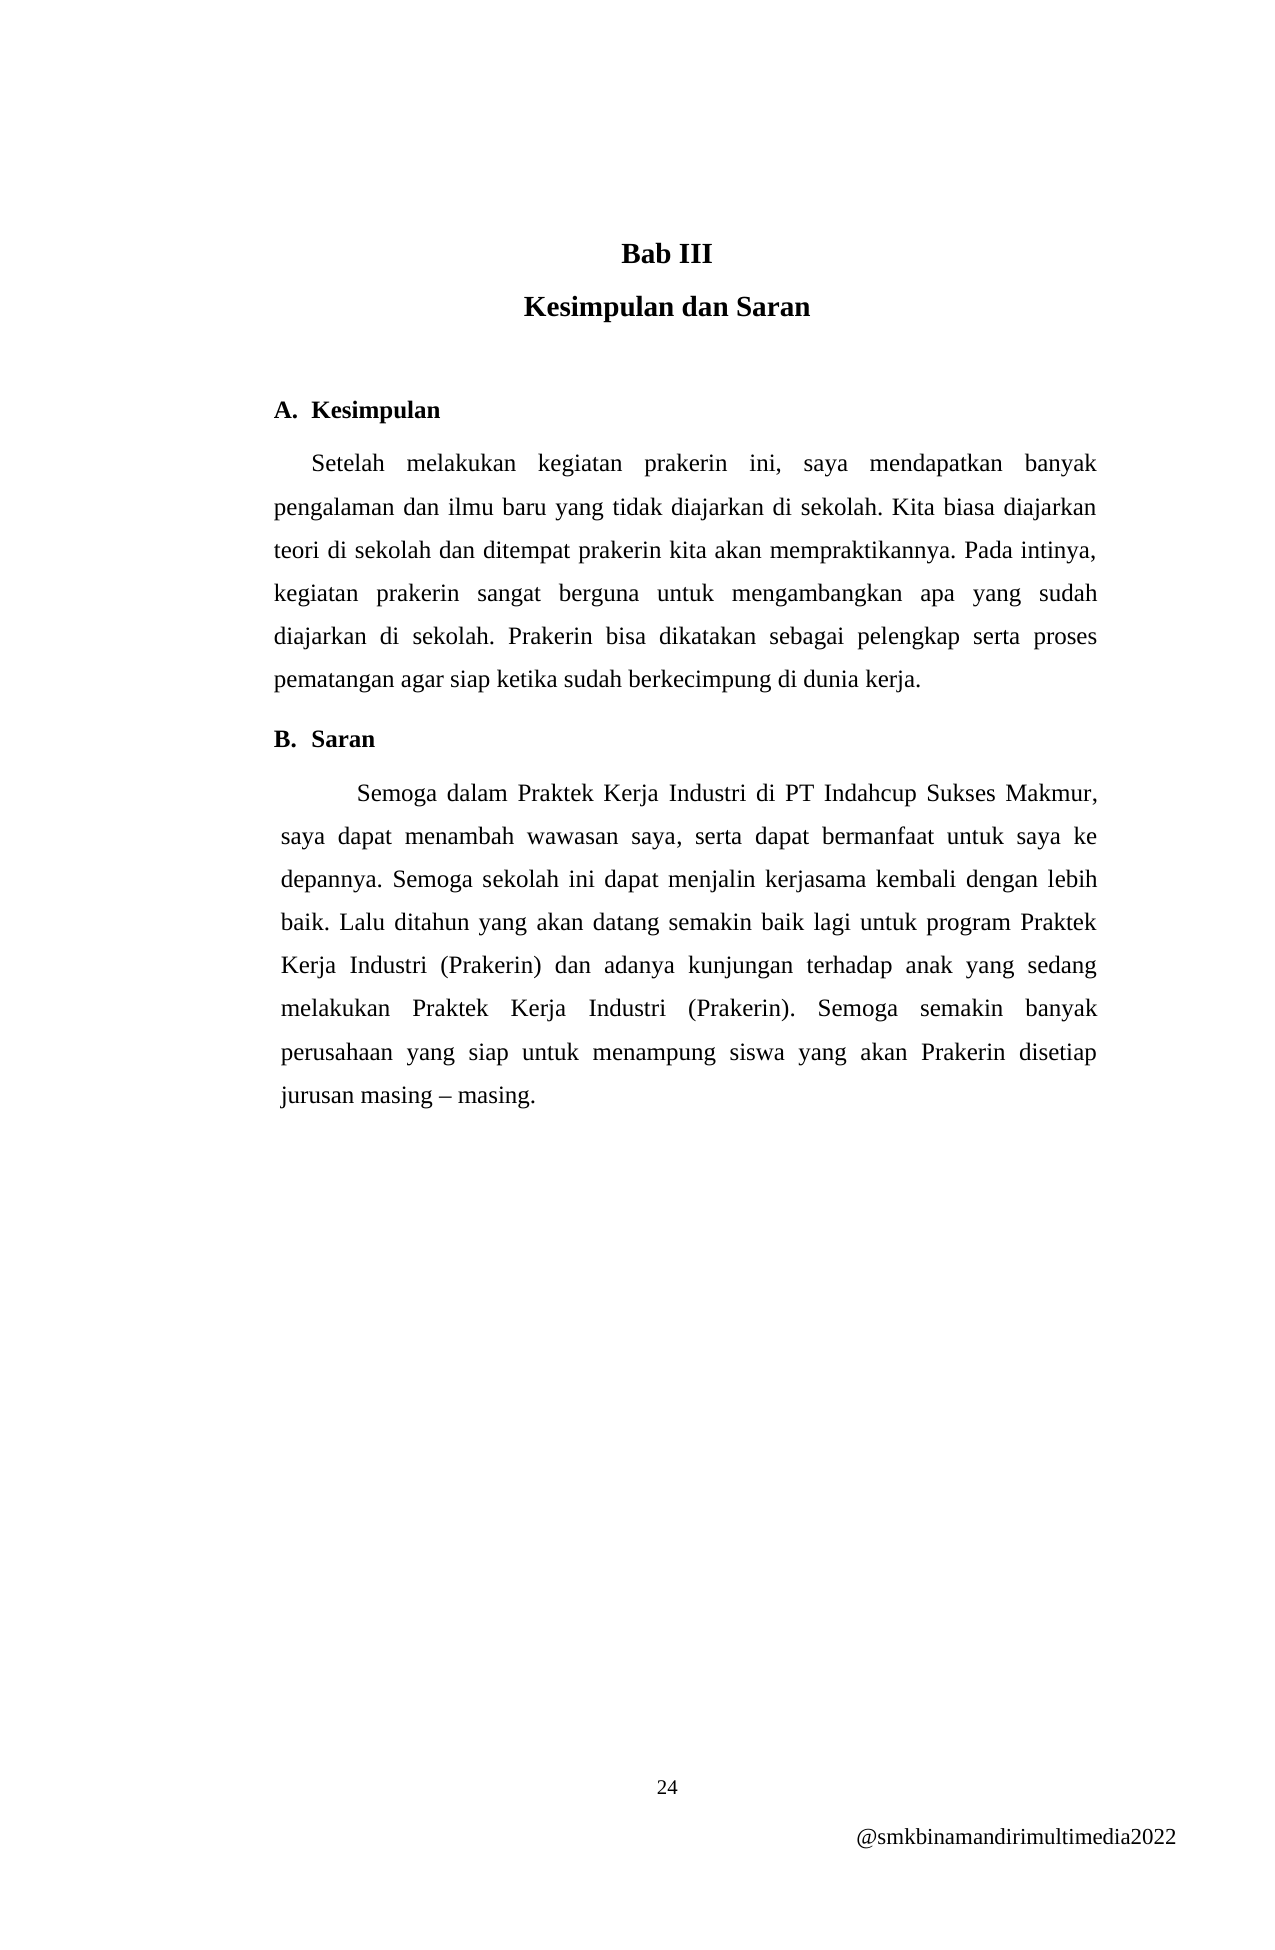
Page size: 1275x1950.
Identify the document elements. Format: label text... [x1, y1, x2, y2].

text Semoga dalam Praktek Kerja Industri di PT Indahcup Sukses Makmur, saya dapat menambah wawasan saya, serta dapat bermanfaat untuk saya ke depannya. Semoga sekolah ini dapat menjalin kerjasama kembali dengan lebih baik. Lalu ditahun yang akan datang semakin baik lagi untuk program Praktek Kerja Industri (Prakerin) dan adanya kunjungan terhadap anak yang sedang melakukan Praktek Kerja Industri (Prakerin). Semoga semakin banyak perusahaan yang siap untuk menampung siswa yang akan Prakerin disetiap jurusan masing – masing. [281, 778, 1098, 1108]
list Saran [274, 724, 1098, 753]
text Bab III [236, 236, 1098, 270]
text Setelah melakukan kegiatan prakerin ini, saya mendapatkan banyak pengalaman dan ilmu baru yang tidak diajarkan di sekolah. Kita biasa diajarkan teori di sekolah dan ditempat prakerin kita akan mempraktikannya. Pada intinya, kegiatan prakerin sangat berguna untuk mengambangkan apa yang sudah diajarkan di sekolah. Prakerin bisa dikatakan sebagai pelengkap serta proses pematangan agar siap ketika sudah berkecimpung di dunia kerja. [274, 448, 1098, 693]
list Kesimpulan [274, 395, 1098, 423]
text Kesimpulan dan Saran [236, 289, 1098, 323]
